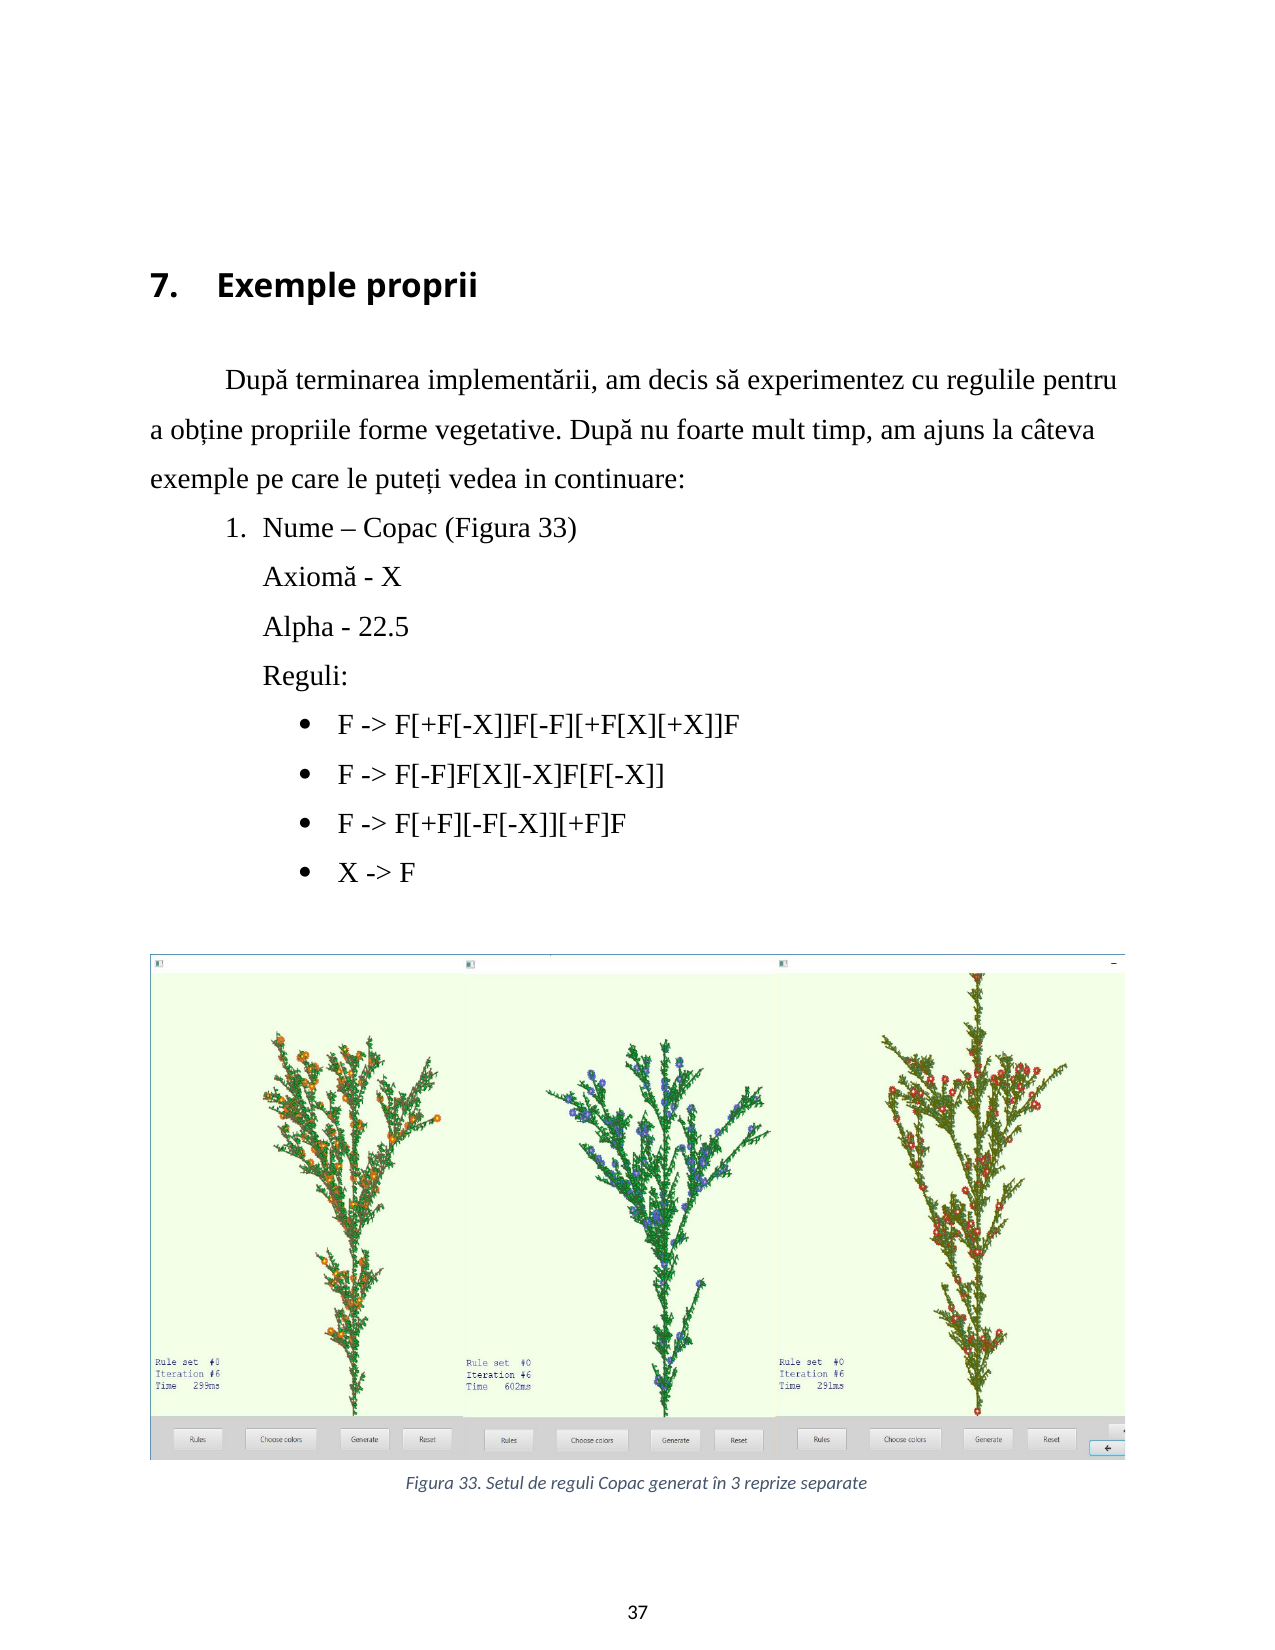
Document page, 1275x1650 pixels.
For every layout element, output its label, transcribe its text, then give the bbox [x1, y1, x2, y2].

list F -> F[+F[-X]]F[-F][+F[X][+X]]F [300, 707, 1125, 741]
text Reguli: [187, 658, 1125, 692]
list Nume – Copac (Figura 18) [225, 510, 1125, 544]
list F -> F[-F]F[X][-X]F[F[-X]] [300, 757, 1125, 790]
list X -> F [300, 856, 1125, 889]
list F -> F[+F][-F[-X]][+F]F [300, 806, 1125, 840]
text După terminarea implementării, am decis să experimentez cu regulile pentru a obține propriile forme vegetative. După nu foarte mult timp, am ajuns la câteva exemple pe care le puteți vedea in continuare: [150, 362, 1125, 494]
list Alpha - 22.5 [262, 609, 1125, 642]
subtitle Exemple proprii [150, 262, 1125, 307]
text Figura 33. Setul de reguli Copac generat în 3 reprize separate [150, 1472, 1125, 1494]
picture [150, 954, 1125, 1460]
list Axiomă - X [262, 559, 1125, 593]
